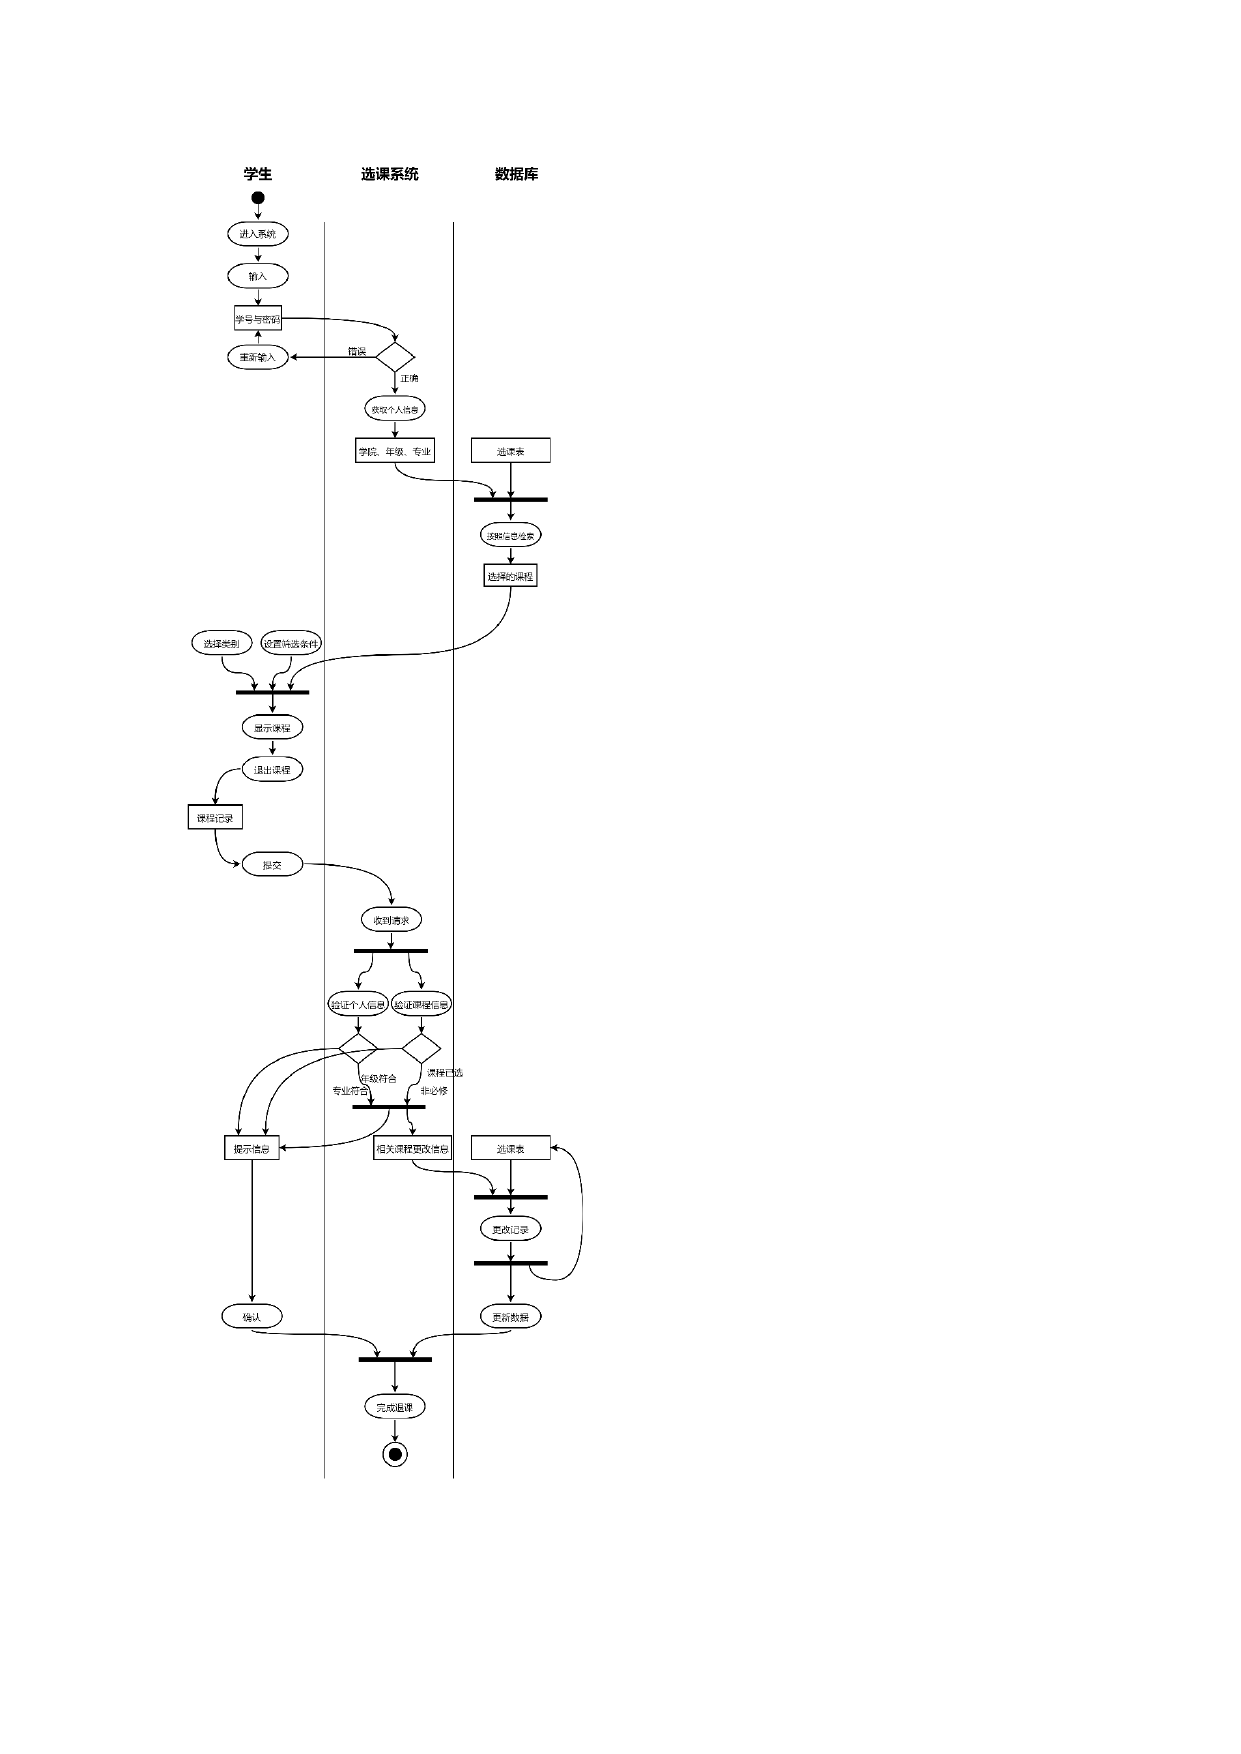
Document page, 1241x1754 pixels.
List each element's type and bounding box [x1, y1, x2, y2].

picture [187, 162, 583, 1479]
